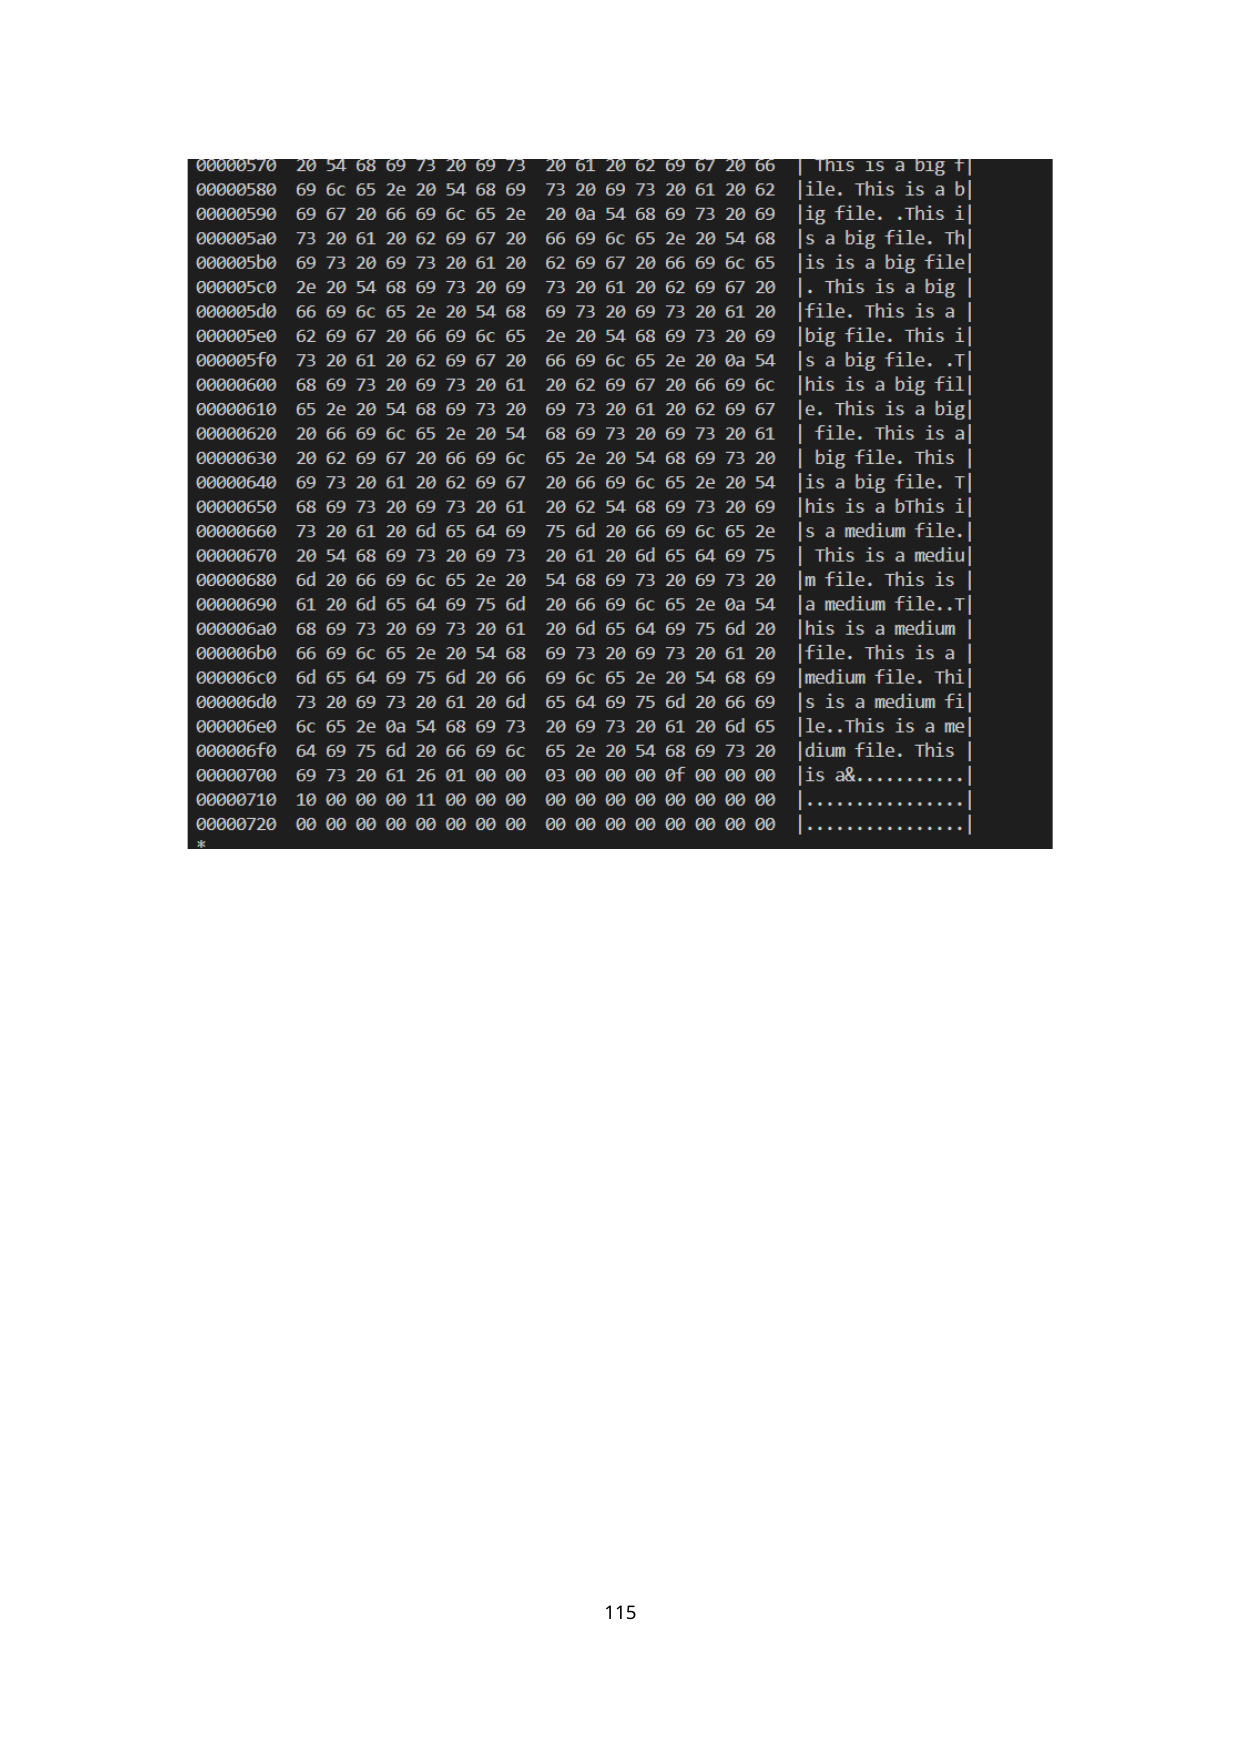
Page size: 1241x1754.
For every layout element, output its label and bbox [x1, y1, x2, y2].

picture [187, 159, 1053, 849]
